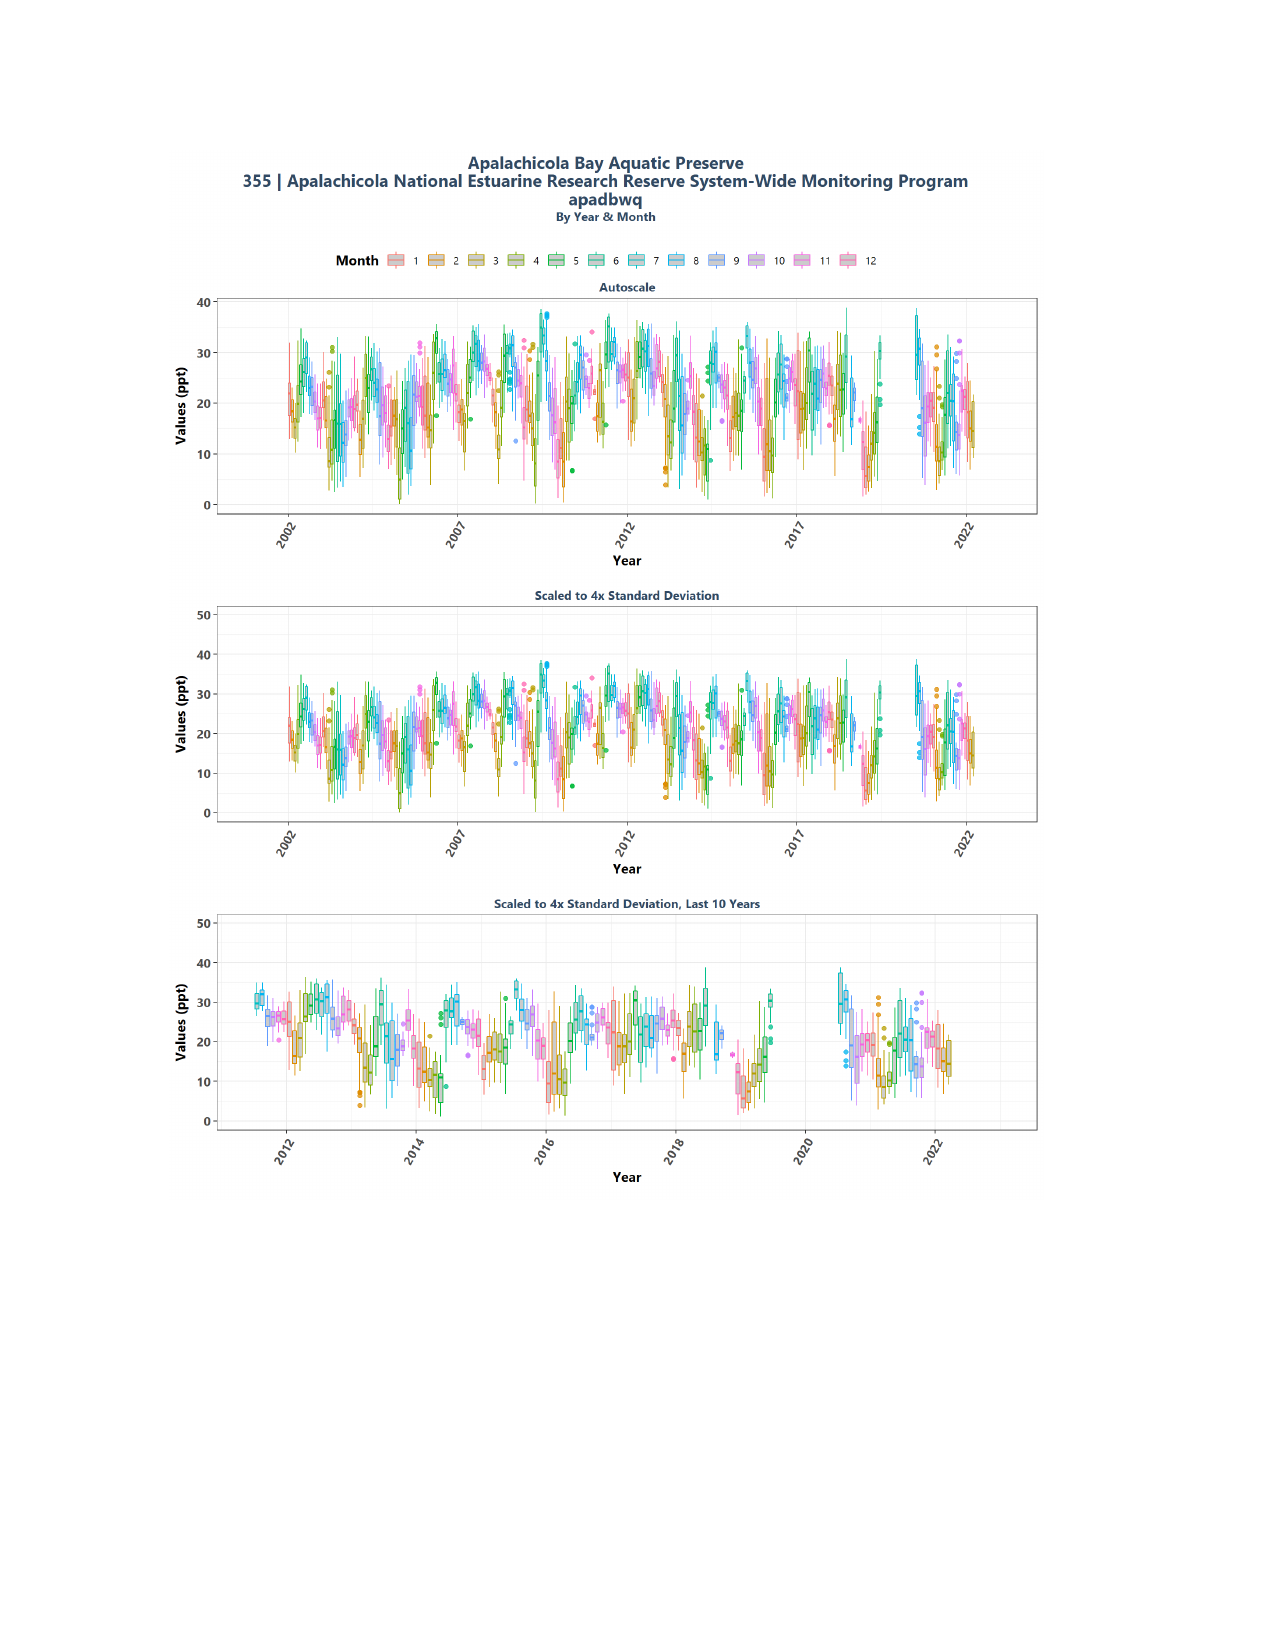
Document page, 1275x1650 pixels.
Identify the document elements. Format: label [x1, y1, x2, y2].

picture [168, 150, 1044, 1200]
